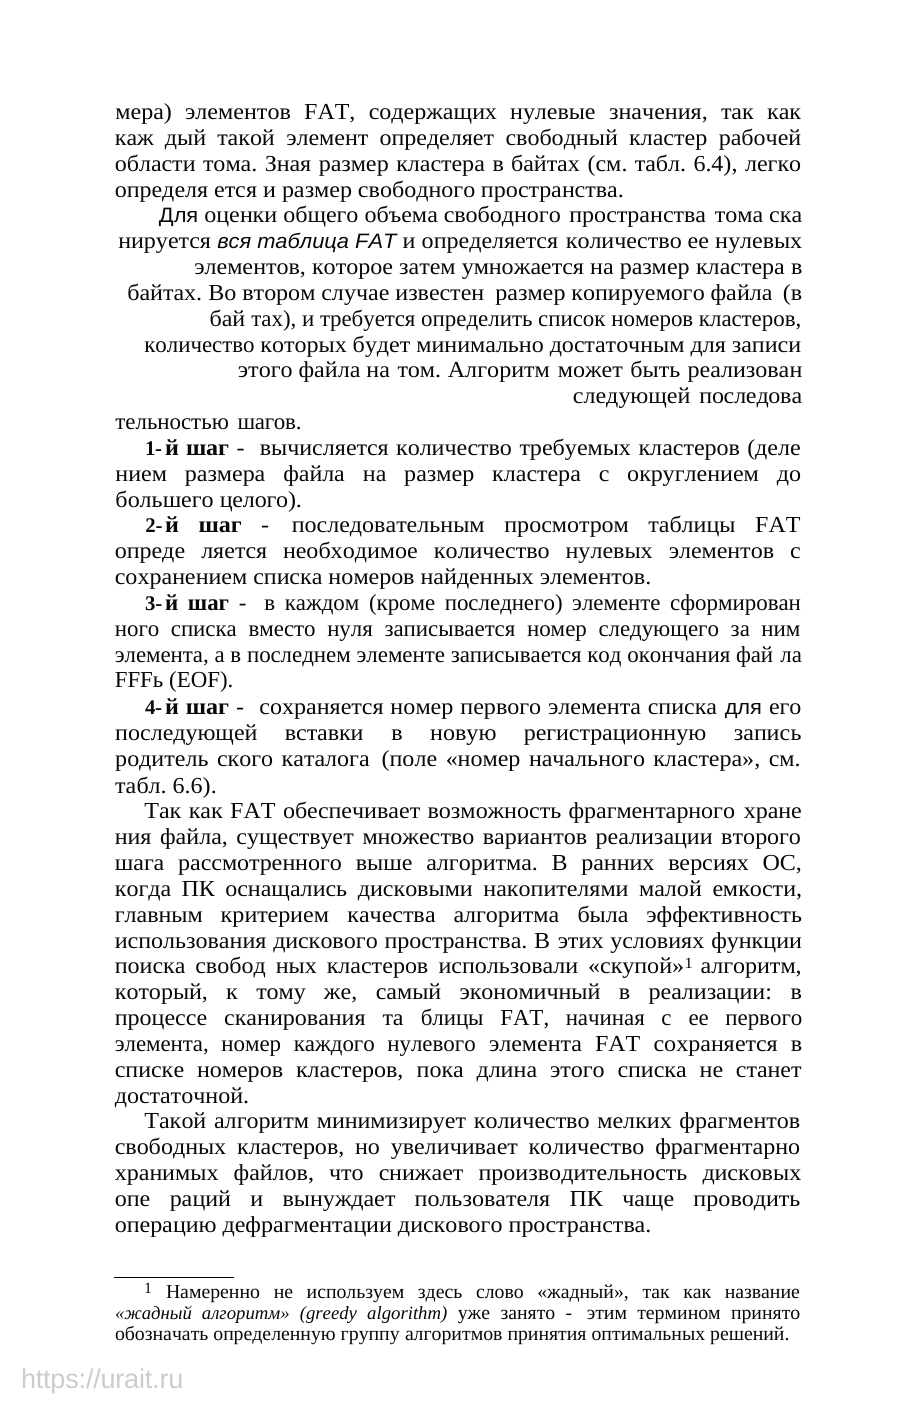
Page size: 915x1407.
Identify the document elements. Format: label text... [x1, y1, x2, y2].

list й шаг - вычисляется количество требуемых кластеров (деле­ нием размера файла на размер кластера с округлением до большего целого). [115, 435, 801, 512]
text Так как FAT обеспечивает возможность фрагментарного хране­ ния файла, существует множество вариантов реализации второго шага рассмотренного выше алгоритма. В ранних версиях ОС, когда ПК оснащались дисковыми накопителями малой емкости, главным критерием качества алгоритма была эффективность использования дискового пространства. В этих условиях функции поиска свобод­ ных кластеров использовали «скупой»1 алгоритм, который, к тому же, самый экономичный в реализации: в процессе сканирования та­ блицы FAT, начиная с ее первого элемента, номер каждого нулевого элемента FAT сохраняется в списке номеров кластеров, пока длина этого списка не станет достаточной. [114, 798, 802, 1108]
text Для оценки общего объема свободного пространства тома ска­ нируется вся таблица FAT и определяется количество ее нулевых элементов, которое затем умножается на размер кластера в байтах. Во втором случае известен размер копируемого файла (в бай­ тах), и требуется определить список номеров кластеров, количество которых будет минимально достаточным для записи этого файла на том. Алгоритм может быть реализован следующей последова­ [115, 202, 802, 409]
list й шаг - последовательным просмотром таблицы FAT опреде­ ляется необходимое количество нулевых элементов с сохранением списка номеров найденных элементов. [114, 512, 801, 589]
text тельностью шагов. [115, 409, 817, 435]
text 1 Намеренно не используем здесь слово «жадный», так как название «жадный алгоритм» (greedy algorithm) уже занято - этим термином принято обозначать определенную группу алгоритмов принятия оптимальных решений. [115, 1281, 801, 1344]
text Такой алгоритм минимизирует количество мелких фрагментов свободных кластеров, но увеличивает количество фрагментарно хранимых файлов, что снижает производительность дисковых опе­ раций и вынуждает пользователя ПК чаще проводить операцию дефрагментации дискового пространства. [114, 1108, 801, 1237]
list й шаг - в каждом (кроме последнего) элементе сформирован­ ного списка вместо нуля записывается номер следующего за ним элемента, а в последнем элементе записывается код окончания фай­ ла FFFь (EOF). [114, 589, 802, 693]
list й шаг - сохраняется номер первого элемента списка для его последующей вставки в новую регистрационную запись родитель­ ского каталога (поле «номер начального кластера», см. табл. 6.6). [115, 693, 801, 798]
text мера) элементов FAT, содержащих нулевые значения, так как каж­ дый такой элемент определяет свободный кластер рабочей области тома. Зная размер кластера в байтах (см. табл. 6.4), легко определя­ ется и размер свободного пространства. [114, 99, 801, 202]
